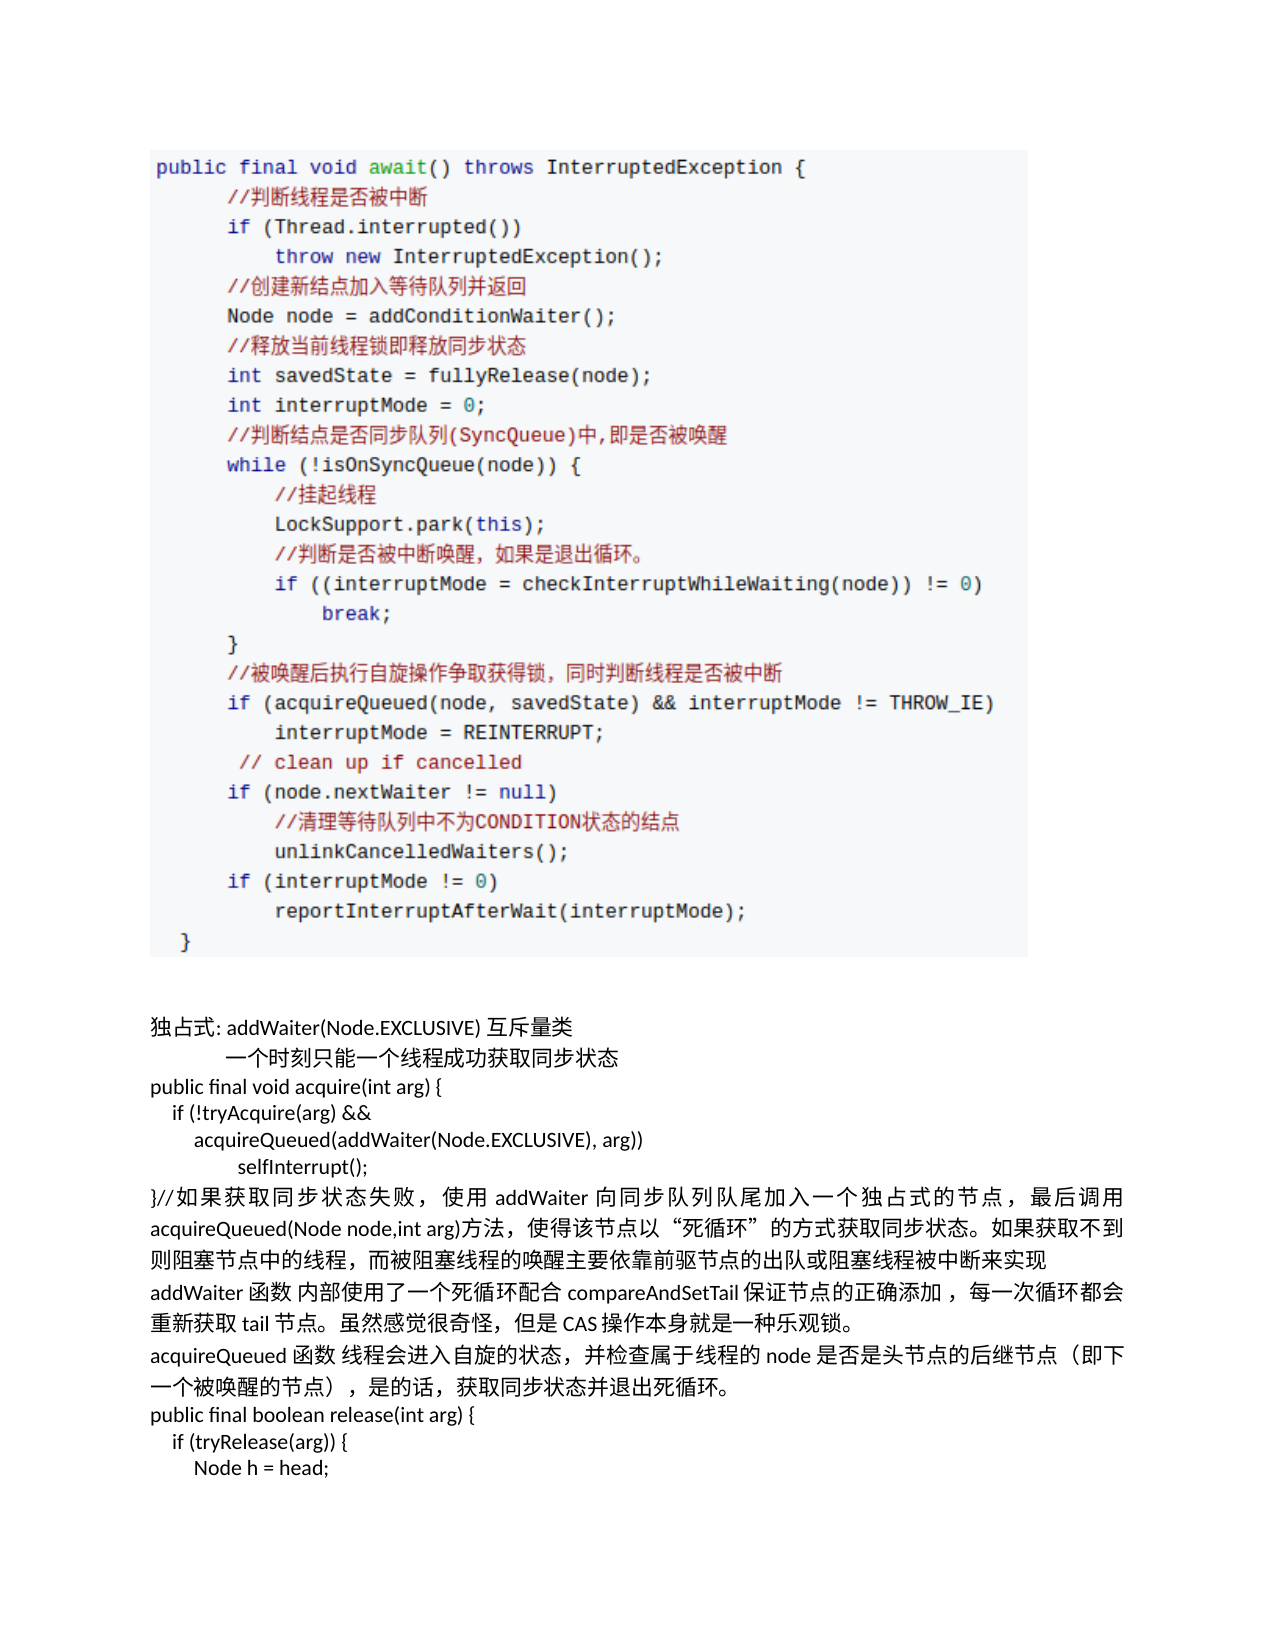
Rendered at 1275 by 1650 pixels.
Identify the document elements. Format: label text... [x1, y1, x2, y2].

text if (tryRelease(arg)) { [172, 1428, 1125, 1454]
text addWaiter函数 内部使用了一个死循环配合compareAndSetTail保证节点的正确添加 ，每一次循环都会重新获取tail节点。虽然感觉很奇怪，但是CAS操作本身就是一种乐观锁。 [150, 1274, 1125, 1338]
text }//如果获取同步状态失败，使用addWaiter向同步队列队尾加入一个独占式的节点，最后调用acquireQueued(Node node,int arg)方法，使得该节点以“死循环”的方式获取同步状态。如果获取不到则阻塞节点中的线程，而被阻塞线程的唤醒主要依靠前驱节点的出队或阻塞线程被中断来实现 [150, 1179, 1125, 1274]
text acquireQueued(addWaiter(Node.EXCLUSIVE), arg)) [194, 1126, 1125, 1153]
text public final boolean release(int arg) { [150, 1401, 1125, 1428]
text selfInterrupt(); [194, 1153, 1125, 1179]
text 独占式: addWaiter(Node.EXCLUSIVE) 互斥量类 [150, 1009, 1125, 1041]
text public final void acquire(int arg) { [150, 1073, 1125, 1099]
text if (!tryAcquire(arg) && [172, 1099, 1125, 1126]
picture [150, 150, 1028, 957]
text acquireQueued 函数 线程会进入自旋的状态，并检查属于线程的node是否是头节点的后继节点（即下一个被唤醒的节点），是的话，获取同步状态并退出死循环。 [150, 1338, 1125, 1401]
text Node h = head; [194, 1454, 1125, 1481]
text 一个时刻只能一个线程成功获取同步状态 [150, 1041, 1125, 1073]
